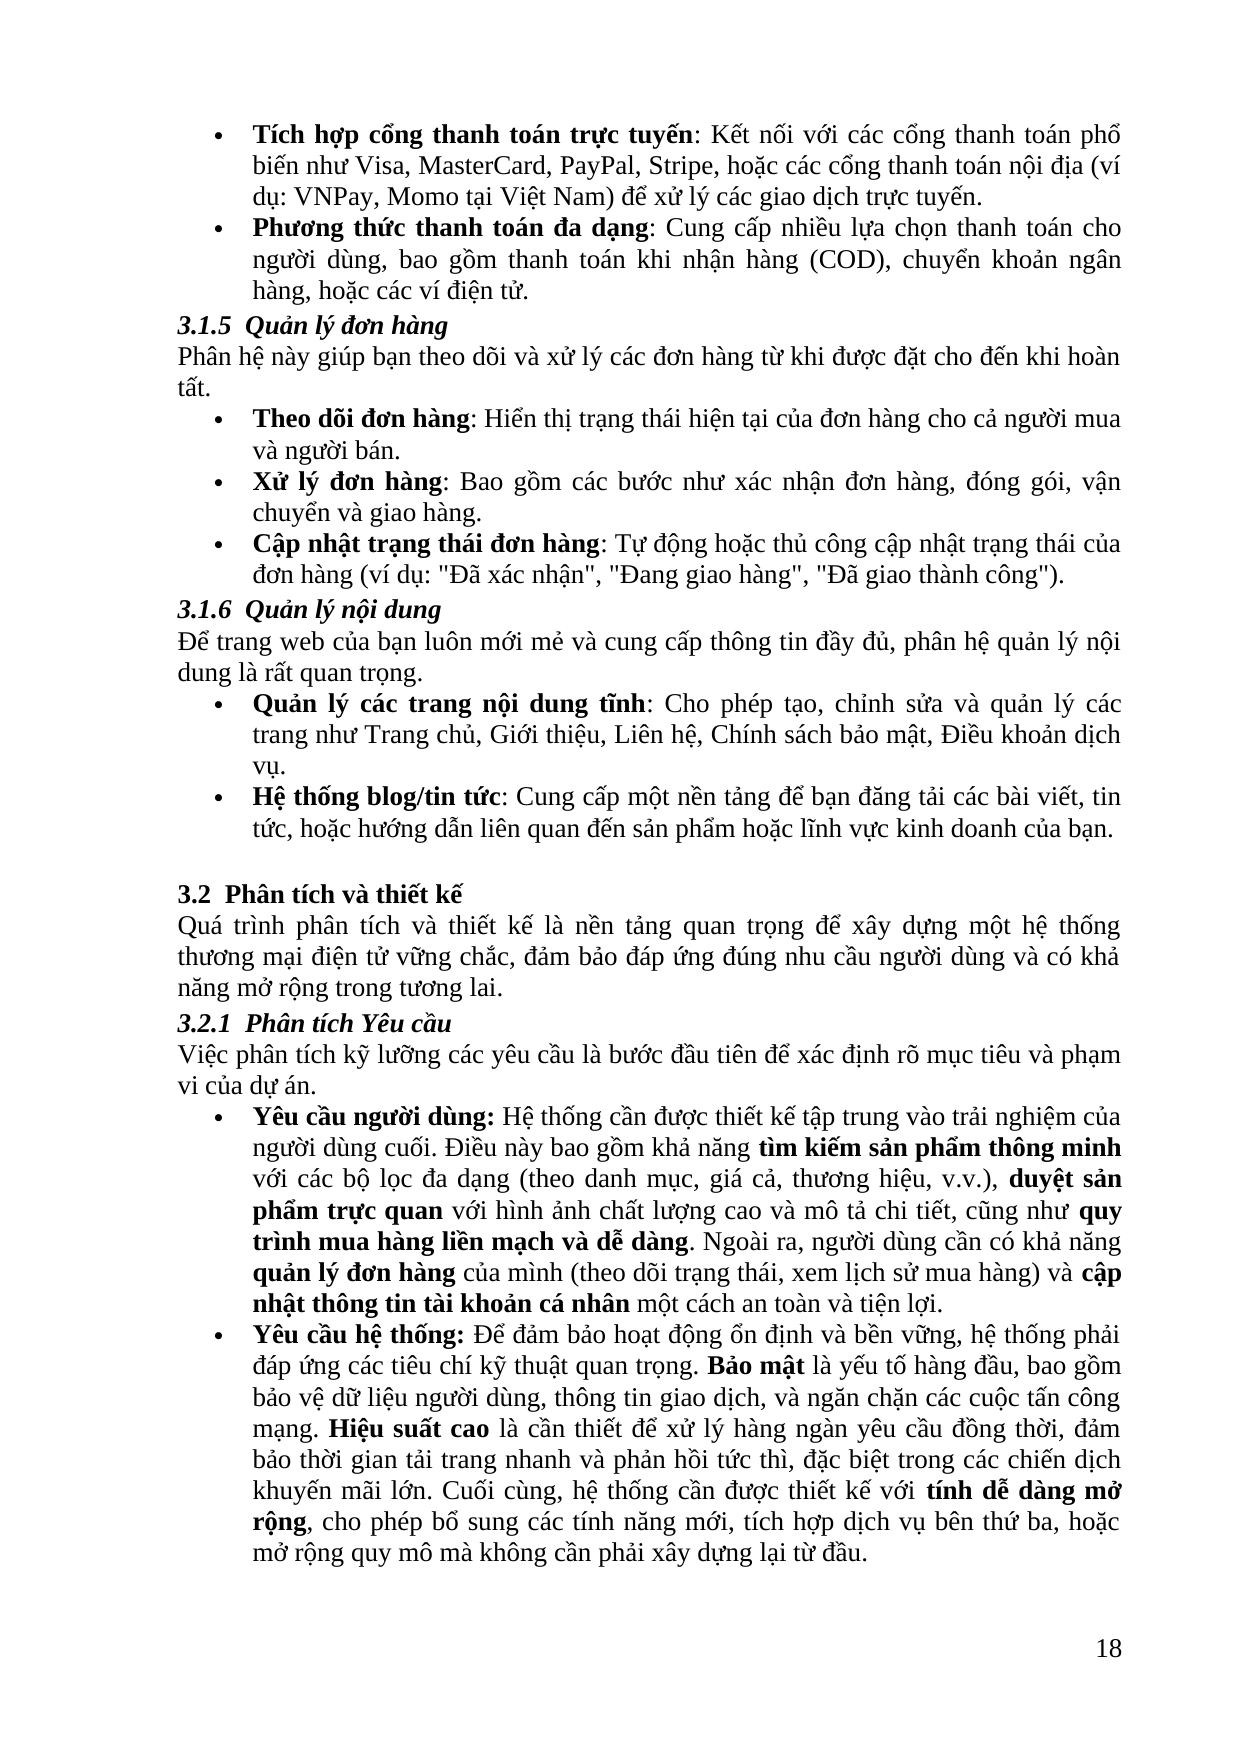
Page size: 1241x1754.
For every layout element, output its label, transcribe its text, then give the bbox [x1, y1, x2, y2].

subtitle Quản lý nội dung [177, 594, 1122, 625]
list Xử lý đơn hàng: Bao gồm các bước như xác nhận đơn hàng, đóng gói, vận chuyển và giao hàng. [215, 465, 1122, 527]
text Quá trình phân tích và thiết kế là nền tảng quan trọng để xây dựng một hệ thống thương mại điện tử vững chắc, đảm bảo đáp ứng đúng nhu cầu người dùng và có khả năng mở rộng trong tương lai. [177, 909, 1122, 1003]
subtitle Quản lý đơn hàng [177, 309, 1122, 340]
list Tích hợp cổng thanh toán trực tuyến: Kết nối với các cổng thanh toán phổ biến như Visa, MasterCard, PayPal, Stripe, hoặc các cổng thanh toán nội địa (ví dụ: VNPay, Momo tại Việt Nam) để xử lý các giao dịch trực tuyến. [215, 118, 1122, 212]
list Cập nhật trạng thái đơn hàng: Tự động hoặc thủ công cập nhật trạng thái của đơn hàng (ví dụ: "Đã xác nhận", "Đang giao hàng", "Đã giao thành công"). [215, 527, 1122, 589]
list Yêu cầu người dùng: Hệ thống cần được thiết kế tập trung vào trải nghiệm của người dùng cuối. Điều này bao gồm khả năng tìm kiếm sản phẩm thông minh với các bộ lọc đa dạng (theo danh mục, giá cả, thương hiệu, v.v.), duyệt sản phẩm trực quan với hình ảnh chất lượng cao và mô tả chi tiết, cũng như quy trình mua hàng liền mạch và dễ dàng. Ngoài ra, người dùng cần có khả năng quản lý đơn hàng của mình (theo dõi trạng thái, xem lịch sử mua hàng) và cập nhật thông tin tài khoản cá nhân một cách an toàn và tiện lợi. [215, 1100, 1122, 1318]
list Hệ thống blog/tin tức: Cung cấp một nền tảng để bạn đăng tải các bài viết, tin tức, hoặc hướng dẫn liên quan đến sản phẩm hoặc lĩnh vực kinh doanh của bạn. [215, 781, 1122, 843]
list Quản lý các trang nội dung tĩnh: Cho phép tạo, chỉnh sửa và quản lý các trang như Trang chủ, Giới thiệu, Liên hệ, Chính sách bảo mật, Điều khoản dịch vụ. [215, 687, 1122, 781]
list Theo dõi đơn hàng: Hiển thị trạng thái hiện tại của đơn hàng cho cả người mua và người bán. [215, 403, 1122, 465]
list Yêu cầu hệ thống: Để đảm bảo hoạt động ổn định và bền vững, hệ thống phải đáp ứng các tiêu chí kỹ thuật quan trọng. Bảo mật là yếu tố hàng đầu, bao gồm bảo vệ dữ liệu người dùng, thông tin giao dịch, và ngăn chặn các cuộc tấn công mạng. Hiệu suất cao là cần thiết để xử lý hàng ngàn yêu cầu đồng thời, đảm bảo thời gian tải trang nhanh và phản hồi tức thì, đặc biệt trong các chiến dịch khuyến mãi lớn. Cuối cùng, hệ thống cần được thiết kế với tính dễ dàng mở rộng, cho phép bổ sung các tính năng mới, tích hợp dịch vụ bên thứ ba, hoặc mở rộng quy mô mà không cần phải xây dựng lại từ đầu. [215, 1318, 1122, 1567]
text Việc phân tích kỹ lưỡng các yêu cầu là bước đầu tiên để xác định rõ mục tiêu và phạm vi của dự án. [177, 1038, 1122, 1100]
subtitle Phân tích và thiết kế [177, 878, 1122, 909]
text Phân hệ này giúp bạn theo dõi và xử lý các đơn hàng từ khi được đặt cho đến khi hoàn tất. [177, 340, 1122, 403]
subtitle Phân tích Yêu cầu [177, 1007, 1122, 1038]
text Để trang web của bạn luôn mới mẻ và cung cấp thông tin đầy đủ, phân hệ quản lý nội dung là rất quan trọng. [177, 625, 1122, 687]
list Phương thức thanh toán đa dạng: Cung cấp nhiều lựa chọn thanh toán cho người dùng, bao gồm thanh toán khi nhận hàng (COD), chuyển khoản ngân hàng, hoặc các ví điện tử. [215, 212, 1122, 305]
